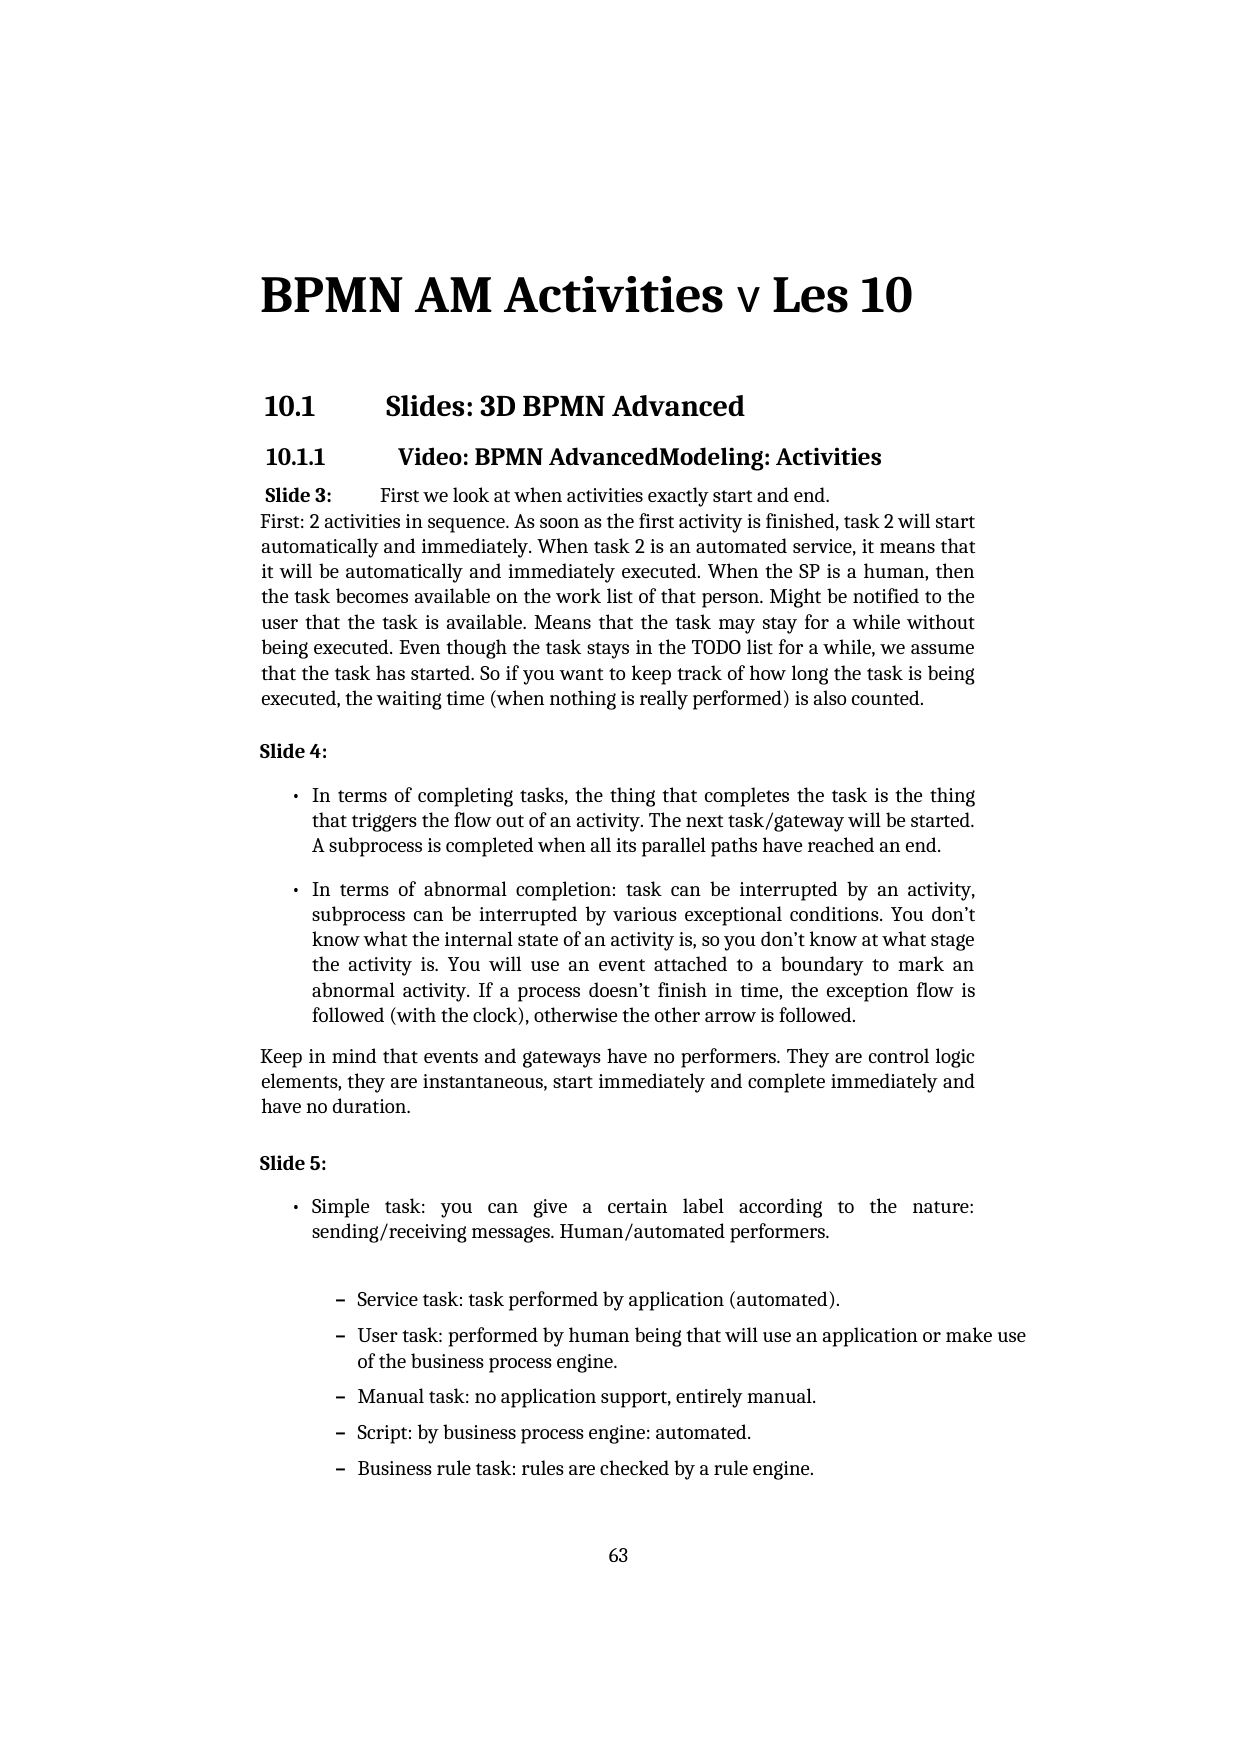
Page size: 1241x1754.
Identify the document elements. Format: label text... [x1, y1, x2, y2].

text Slide 4: [260, 740, 1005, 764]
subtitle BPMN AM Activities v Les 10 [260, 262, 986, 326]
subtitle 10.1 Slides: 3D BPMN Advanced [127, 389, 986, 424]
list Script: by business process engine: automated. [335, 1420, 1026, 1444]
text Slide 5: [260, 1151, 1005, 1175]
list In terms of abnormal completion: task can be interrupted by an activity, subprocess can be interrupted by various exceptional conditions. You don’t know what the internal state of an activity is, so you don’t know at what stage the activity is. You will use an event attached to a boundary to mark an abnormal activity. If a process doesn’t finish in time, the exception flow is followed (with the clock), otherwise the other arrow is followed. [291, 877, 976, 1028]
list User task: performed by human being that will use an application or make use of the business process engine. [335, 1324, 1026, 1373]
list Service task: task performed by application (automated). [335, 1288, 1026, 1312]
text Keep in mind that events and gateways have no performers. They are control logic elements, they are instantaneous, start immediately and complete immediately and have no duration. [260, 1044, 976, 1119]
list Simple task: you can give a certain label according to the nature: sending/receiving messages. Human/automated performers. [291, 1195, 976, 1244]
text First: 2 activities in sequence. As soon as the first activity is finished, task 2 will start automatically and immediately. When task 2 is an automated service, it means that it will be automatically and immediately executed. When the SP is a human, then the task becomes available on the work list of that person. Might be notified to the user that the task is available. Means that the task may stay for a while without being executed. Even though the task stays in the TODO list for a while, we assume that the task has started. So if you want to keep track of how long the task is being executed, the waiting time (when nothing is really performed) is also counted. [260, 509, 976, 710]
subtitle 10.1.1 Video: BPMN AdvancedModeling: Activities [127, 443, 986, 472]
list Manual task: no application support, entirely manual. [335, 1384, 1026, 1408]
list Business rule task: rules are checked by a rule engine. [335, 1456, 1026, 1480]
list In terms of completing tasks, the thing that completes the task is the thing that triggers the flow out of an activity. The next task/gateway will be started. A subprocess is completed when all its parallel paths have reached an end. [291, 783, 976, 858]
text Slide 3: First we look at when activities exactly start and end. [127, 483, 1026, 507]
